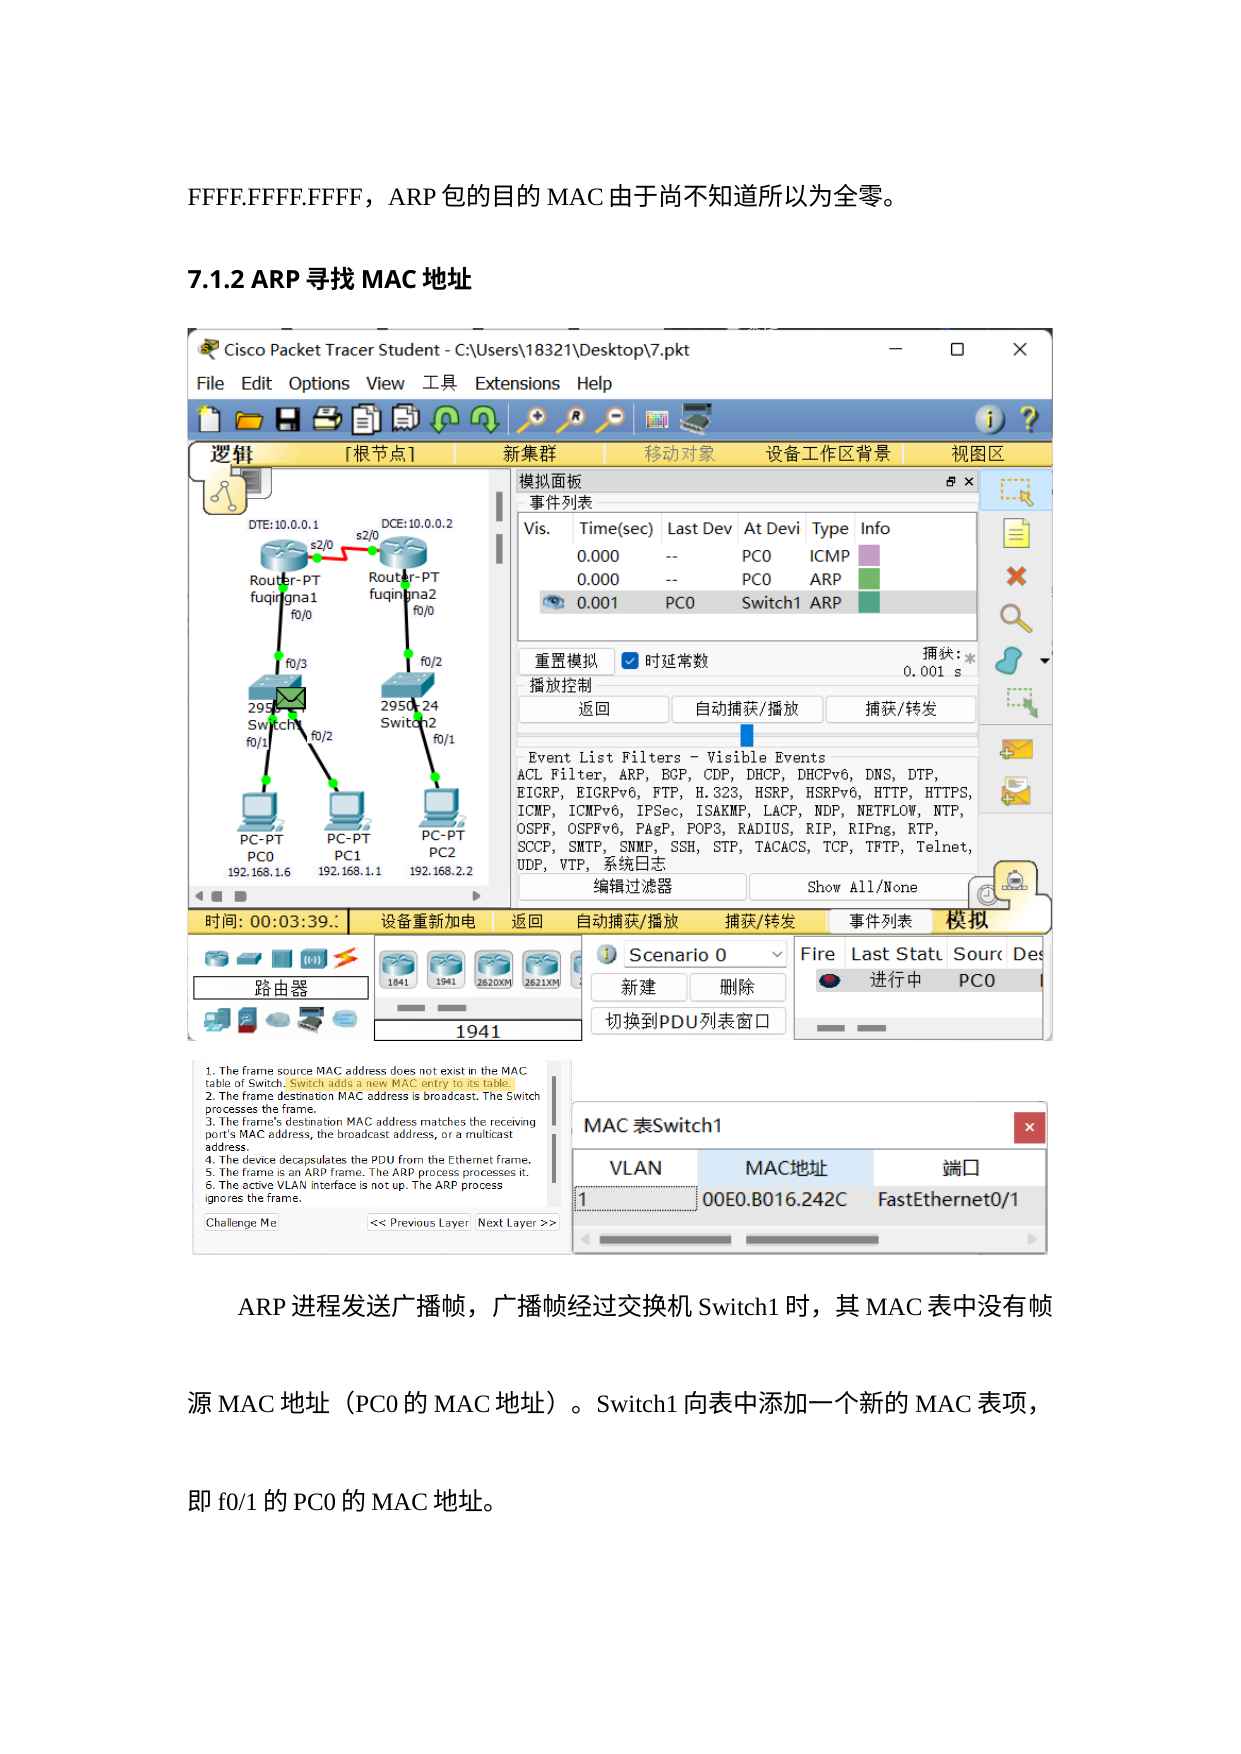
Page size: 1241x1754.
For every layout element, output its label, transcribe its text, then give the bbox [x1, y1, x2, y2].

picture [192, 1060, 1048, 1255]
text ARP进程发送广播帧，广播帧经过交换机Switch1时，其MAC表中没有帧源MAC地址（PC0的MAC地址）。Switch1向表中添加一个新的MAC表项，即f0/1的PC0的MAC地址。 [187, 1272, 1053, 1532]
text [187, 162, 1053, 227]
picture [187, 328, 1053, 1041]
text 7.1.2 ARP寻找MAC地址 [187, 245, 1053, 310]
